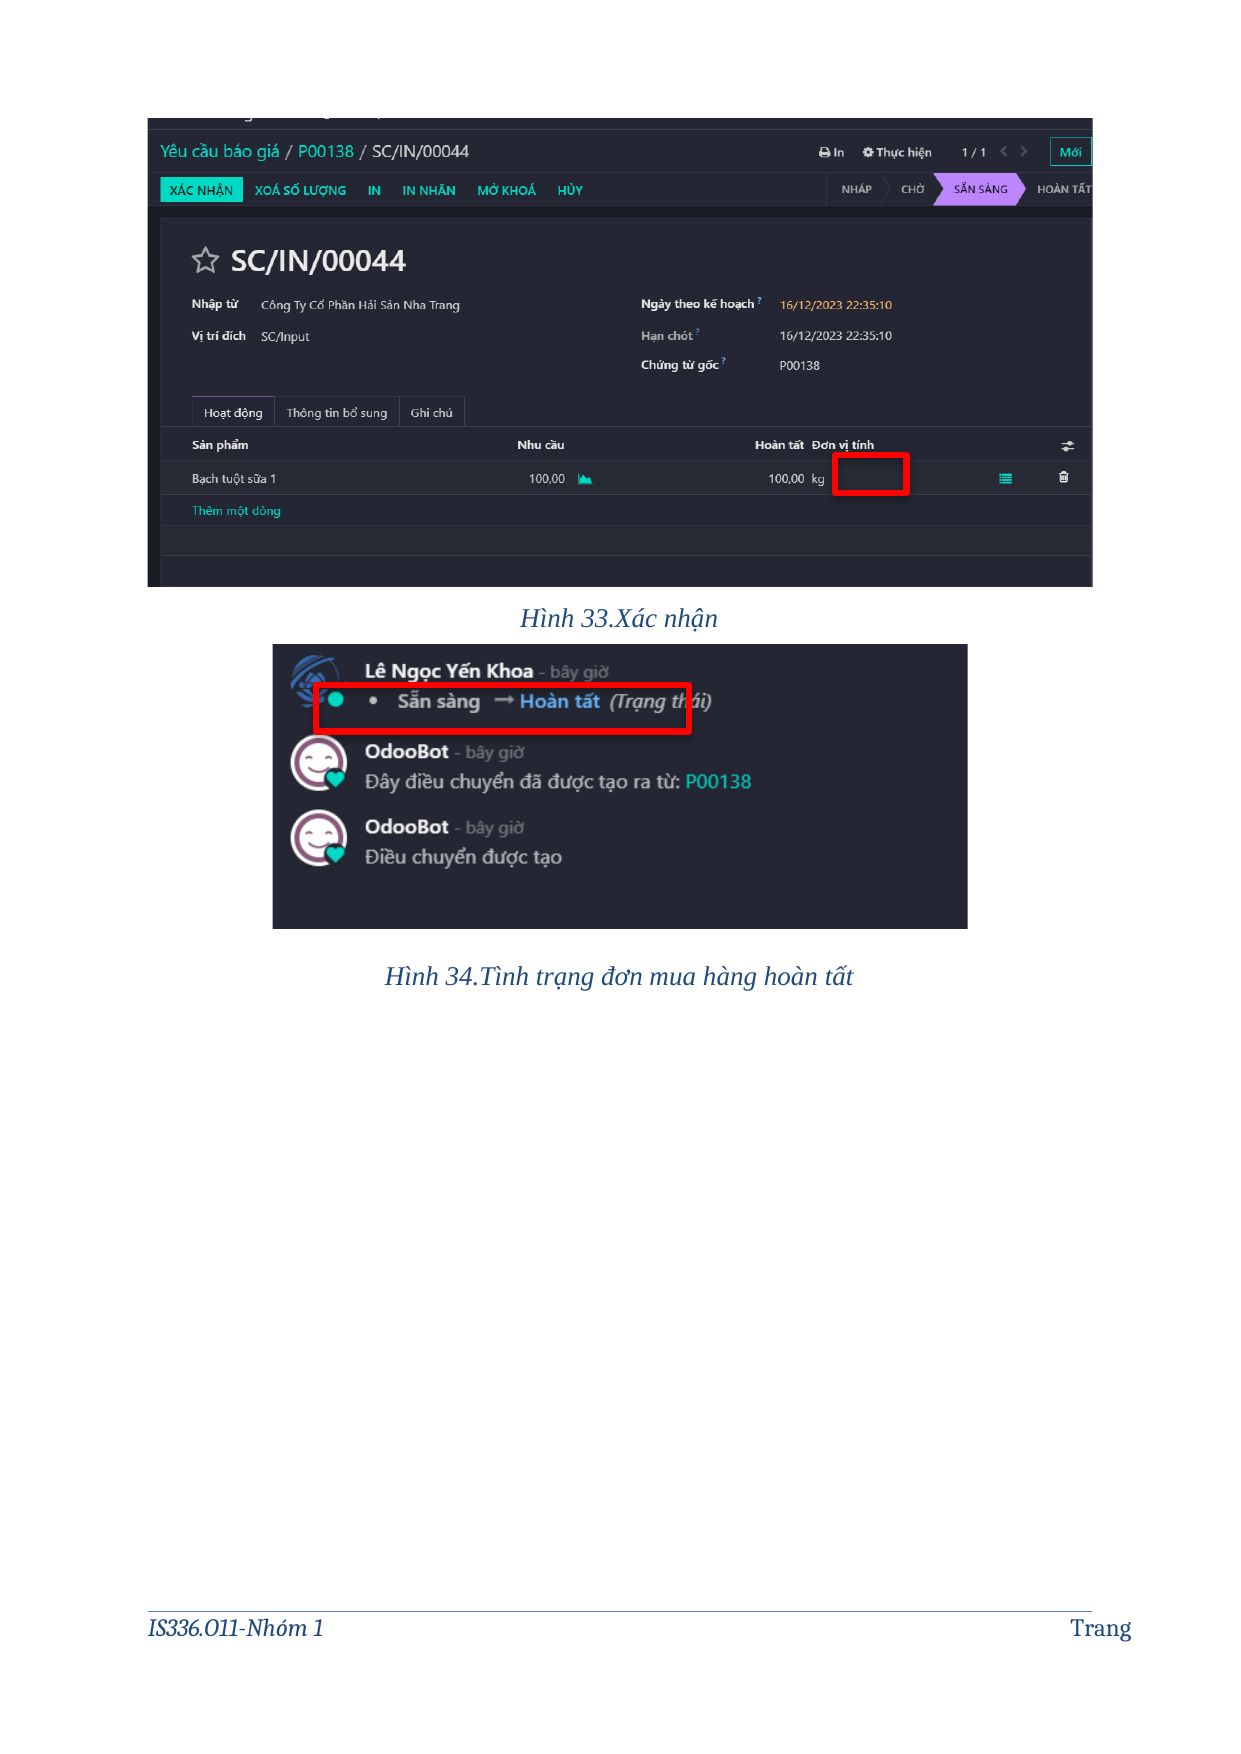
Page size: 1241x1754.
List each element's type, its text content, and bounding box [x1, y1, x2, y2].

picture [147, 118, 1093, 587]
text Hình 34.Tình trạng đơn mua hàng hoàn tất [148, 960, 1092, 991]
picture [272, 644, 968, 929]
